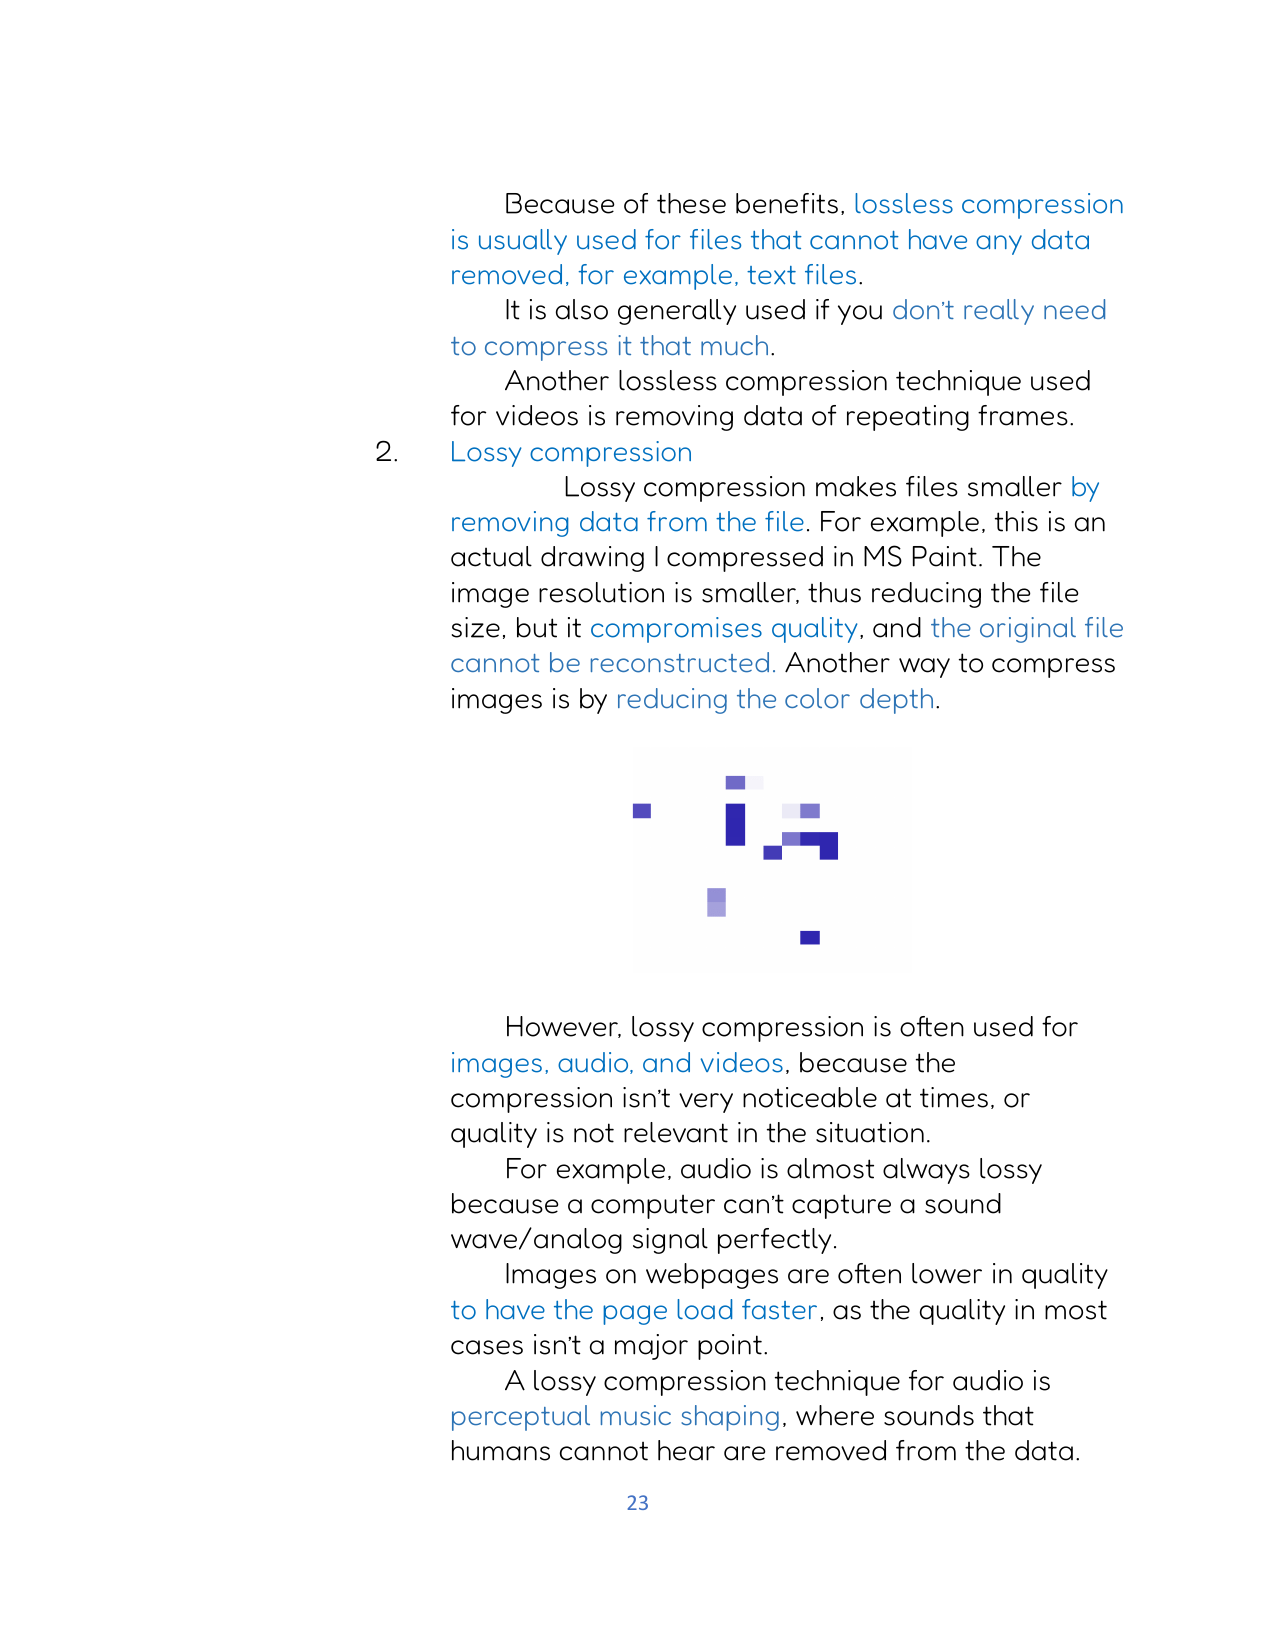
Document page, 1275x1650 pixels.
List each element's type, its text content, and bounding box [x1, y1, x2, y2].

list Lossy compression [375, 432, 1125, 468]
text A lossy compression technique for audio is perceptual music shaping, where sounds that humans cannot hear are removed from the data. [450, 1361, 1125, 1467]
text Images on webpages are often lower in quality to have the page load faster, as the quality in most cases isn’t a major point. [450, 1256, 1125, 1361]
text It is also generally used if you don’t really need to compress it that much. [450, 291, 1125, 362]
text For example, audio is almost always lossy because a computer can’t capture a sound wave/analog signal perfectly. [450, 1149, 1125, 1256]
text Another lossless compression technique used for videos is removing data of repeating frames. [450, 362, 1125, 432]
text However, lossy compression is often used for images, audio, and videos, because the compression isn’t very noticeable at times, or quality is not relevant in the situation. [450, 1008, 1125, 1149]
text Lossy compression makes files smaller by removing data from the file. For example, this is an actual drawing I compressed in MS Paint. The image resolution is smaller, thus reducing the file size, but it compromises quality, and the original file cannot be reconstructed. Another way to compress images is by reducing the color depth. [450, 468, 1125, 715]
picture [632, 747, 913, 973]
text Because of these benefits, lossless compression is usually used for files that cannot have any data removed, for example, text files. [450, 185, 1125, 291]
